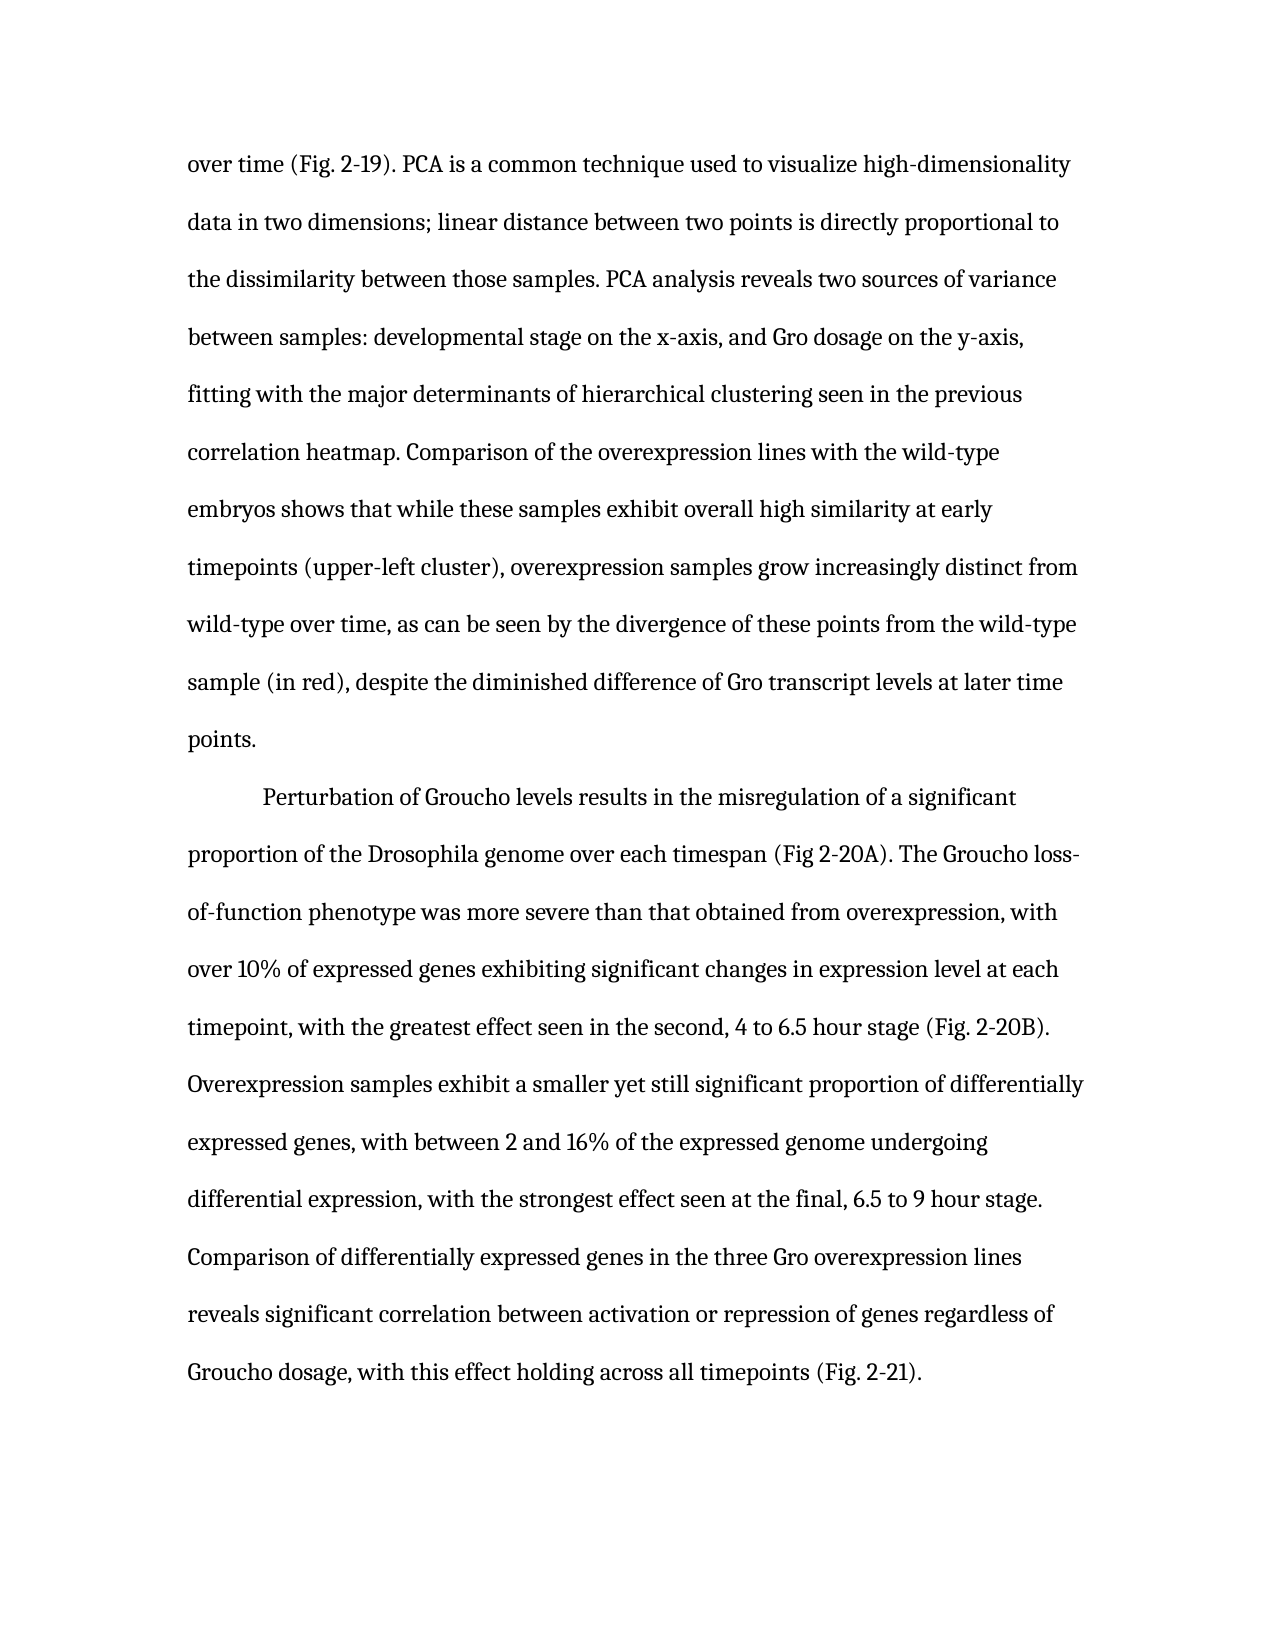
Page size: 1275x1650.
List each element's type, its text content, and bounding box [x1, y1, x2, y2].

text Perturbation of Groucho levels results in the misregulation of a significant proportion of the Drosophila genome over each timespan (Fig 2-20A). The Groucho loss-of-function phenotype was more severe than that obtained from overexpression, with over 10% of expressed genes exhibiting significant changes in expression level at each timepoint, with the greatest effect seen in the second, 4 to 6.5 hour stage (Fig. 2-20B). Overexpression samples exhibit a smaller yet still significant proportion of differentially expressed genes, with between 2 and 16% of the expressed genome undergoing differential expression, with the strongest effect seen at the final, 6.5 to 9 hour stage. Comparison of differentially expressed genes in the three Gro overexpression lines reveals significant correlation between activation or repression of genes regardless of Groucho dosage, with this effect holding across all timepoints (Fig. 2-21). [187, 782, 1087, 1386]
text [187, 150, 1087, 754]
